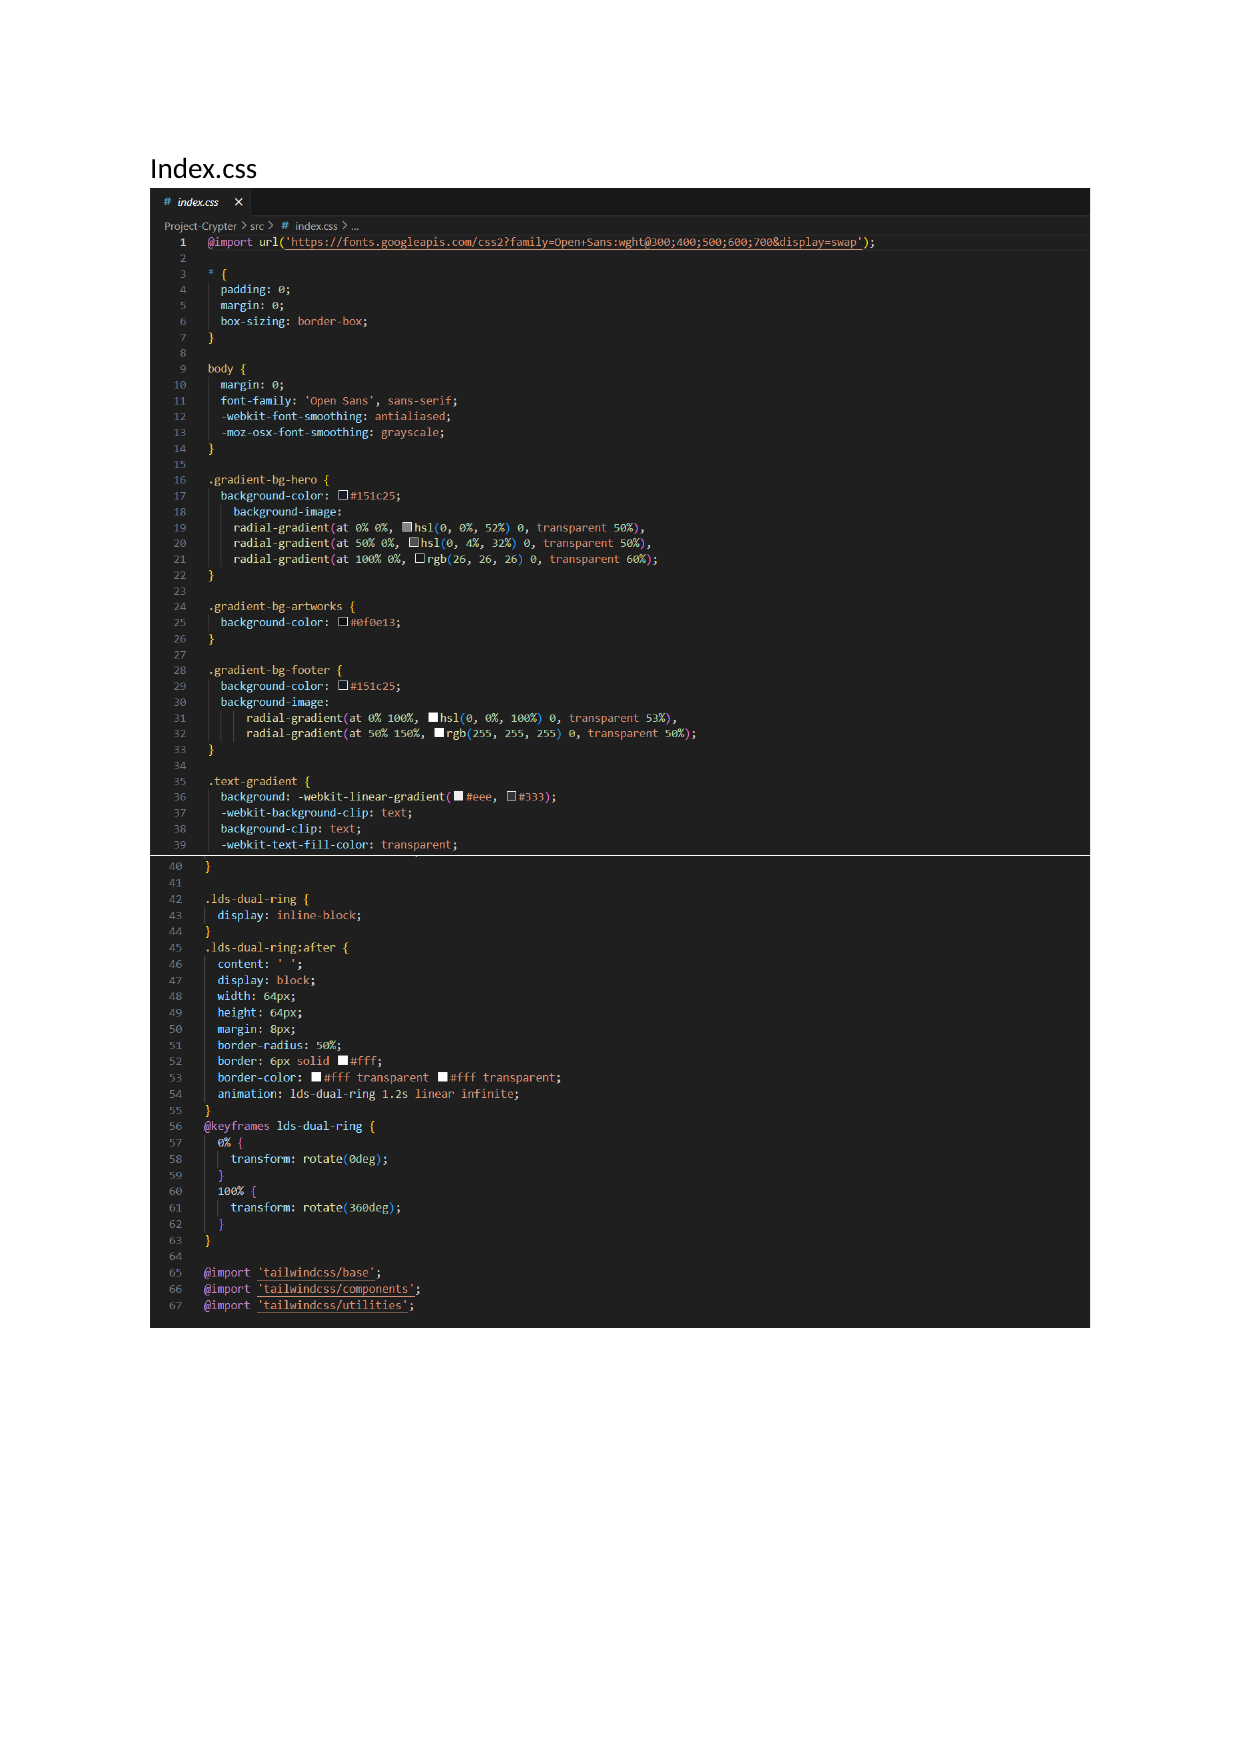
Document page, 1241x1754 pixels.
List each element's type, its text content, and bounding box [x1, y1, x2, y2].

list Index.css [150, 150, 1090, 186]
picture [150, 188, 1091, 855]
picture [150, 856, 1091, 1328]
